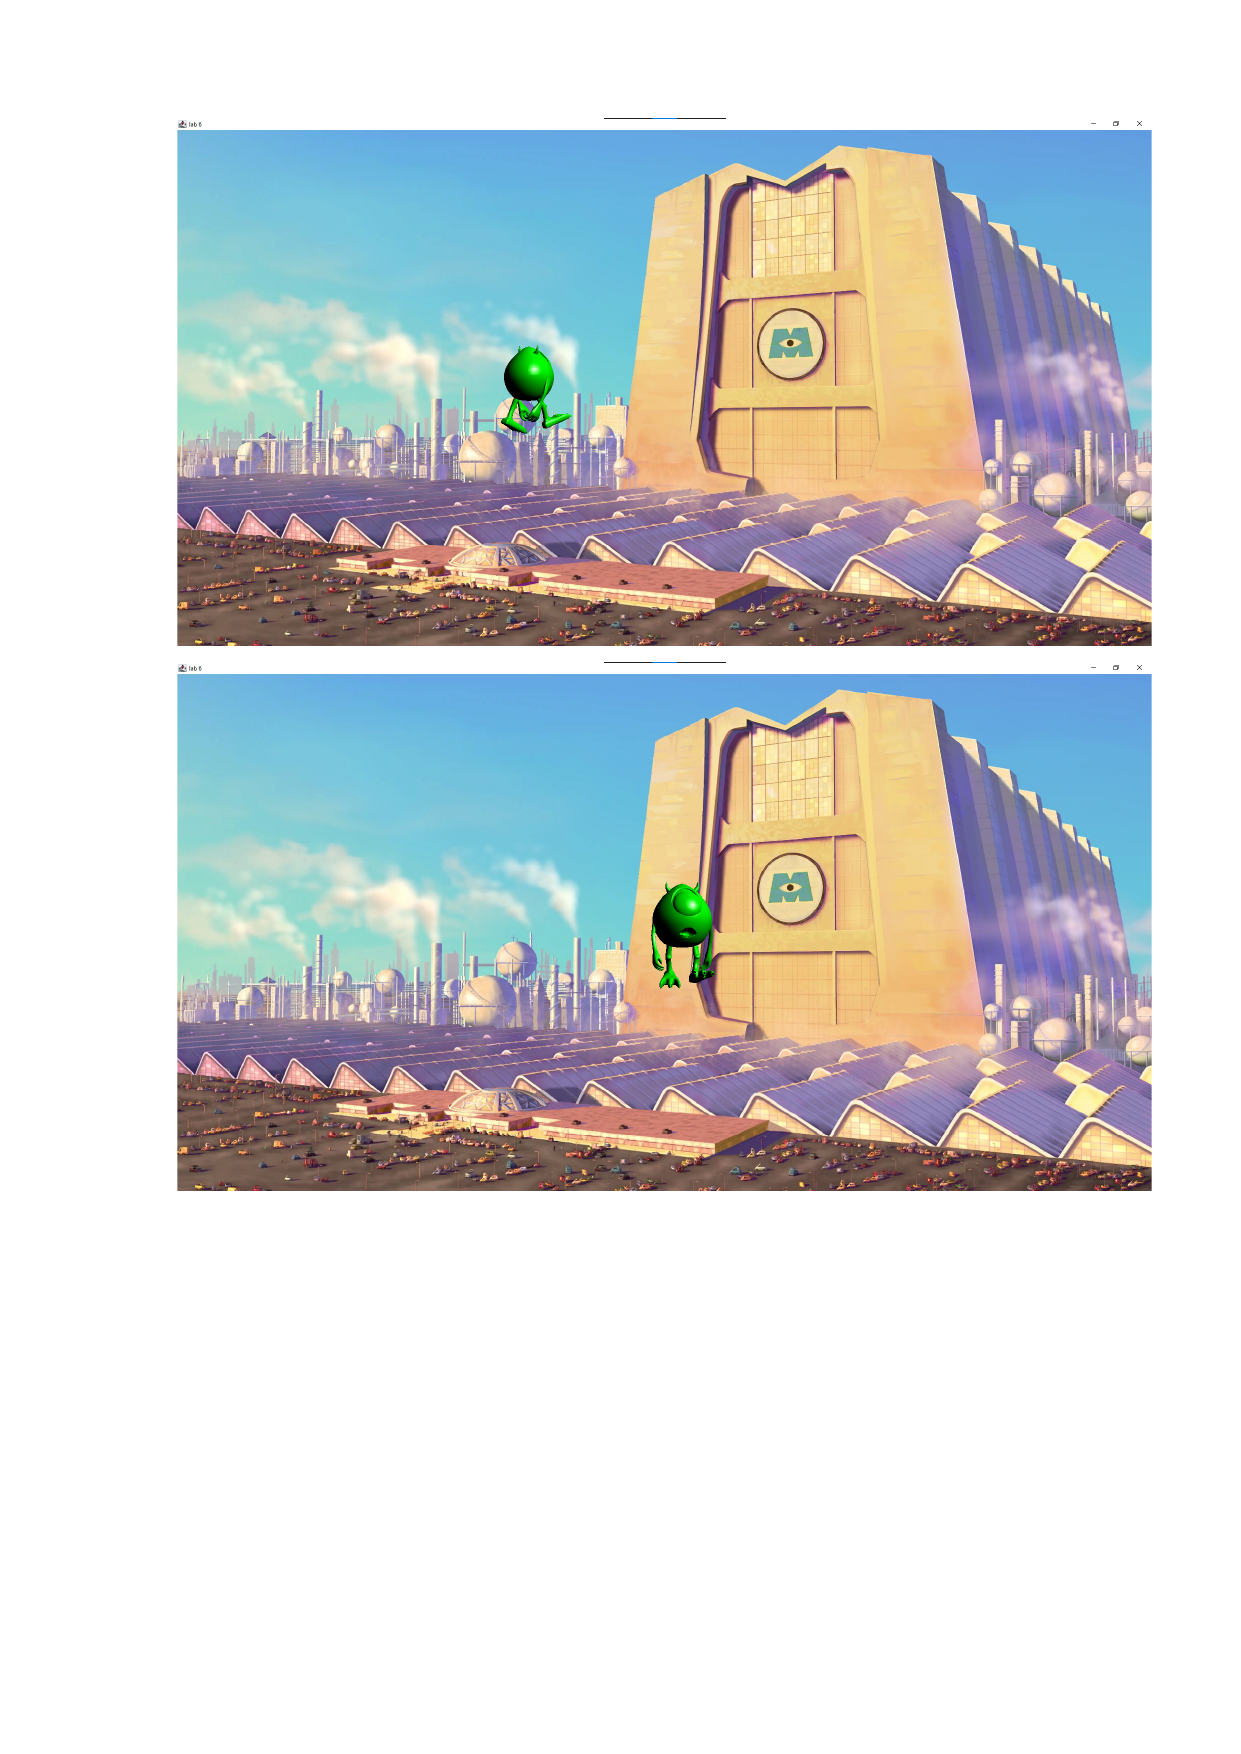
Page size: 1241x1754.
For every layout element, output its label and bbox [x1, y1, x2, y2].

picture [177, 662, 1152, 1191]
picture [177, 118, 1152, 646]
